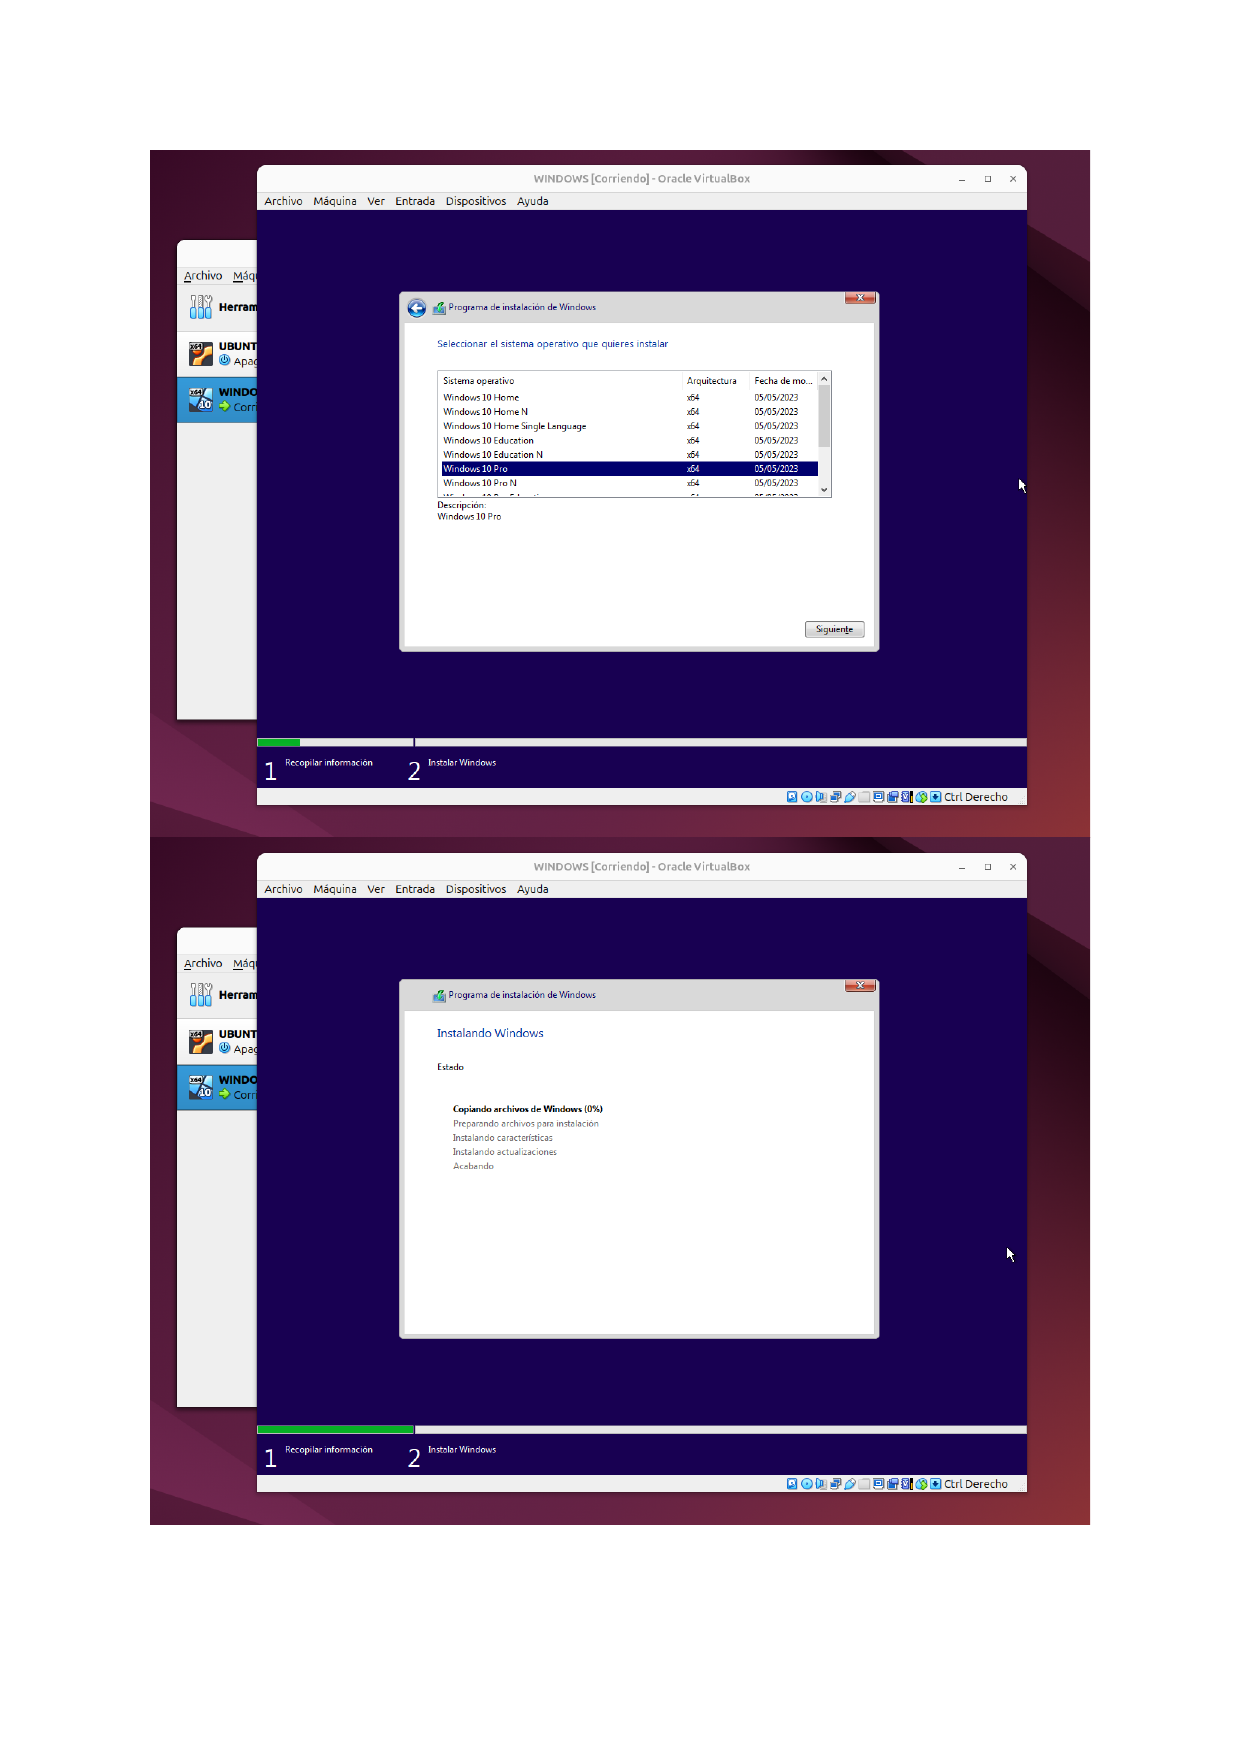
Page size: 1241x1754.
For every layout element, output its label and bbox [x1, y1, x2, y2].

picture [150, 150, 1091, 1525]
